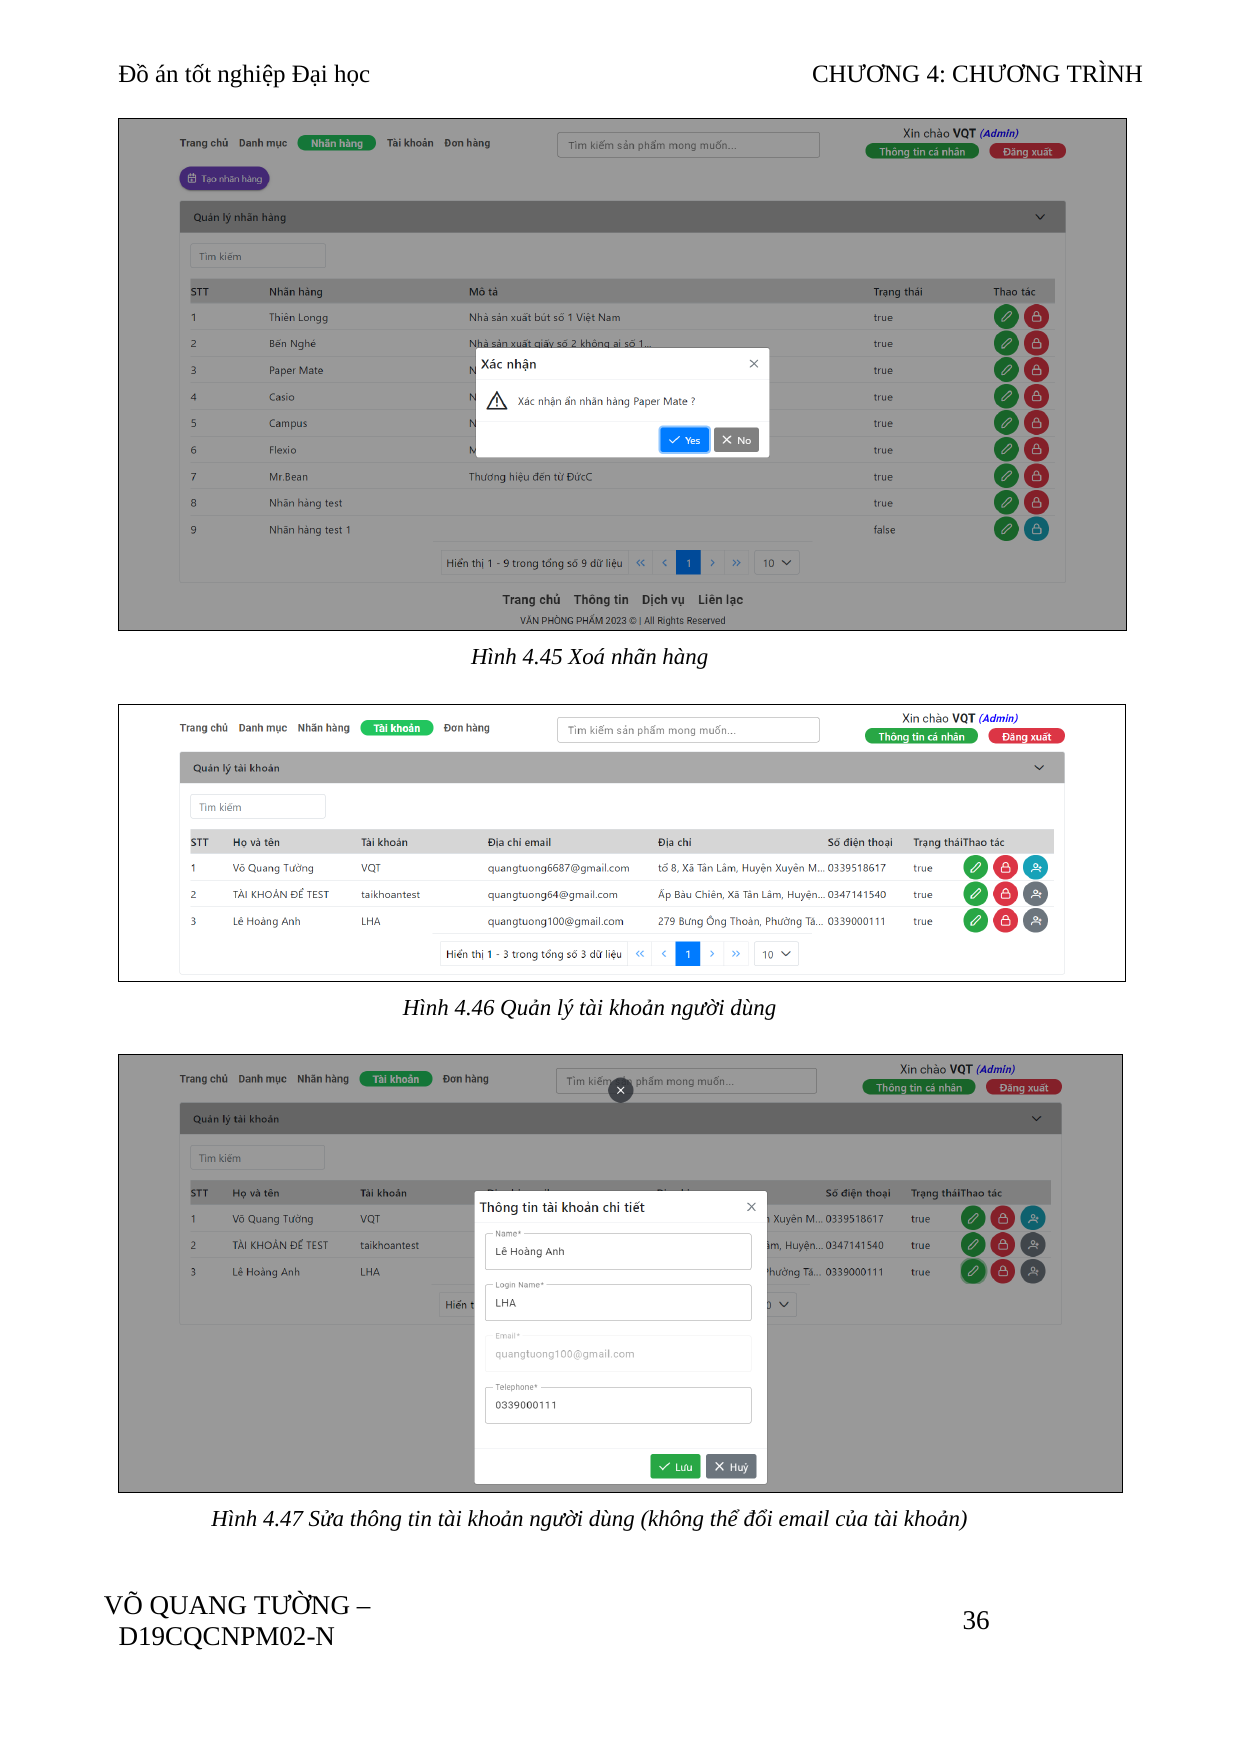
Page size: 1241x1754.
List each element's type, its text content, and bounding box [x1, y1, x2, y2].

picture [119, 705, 1125, 981]
picture [119, 1055, 1122, 1492]
picture [119, 119, 1126, 630]
